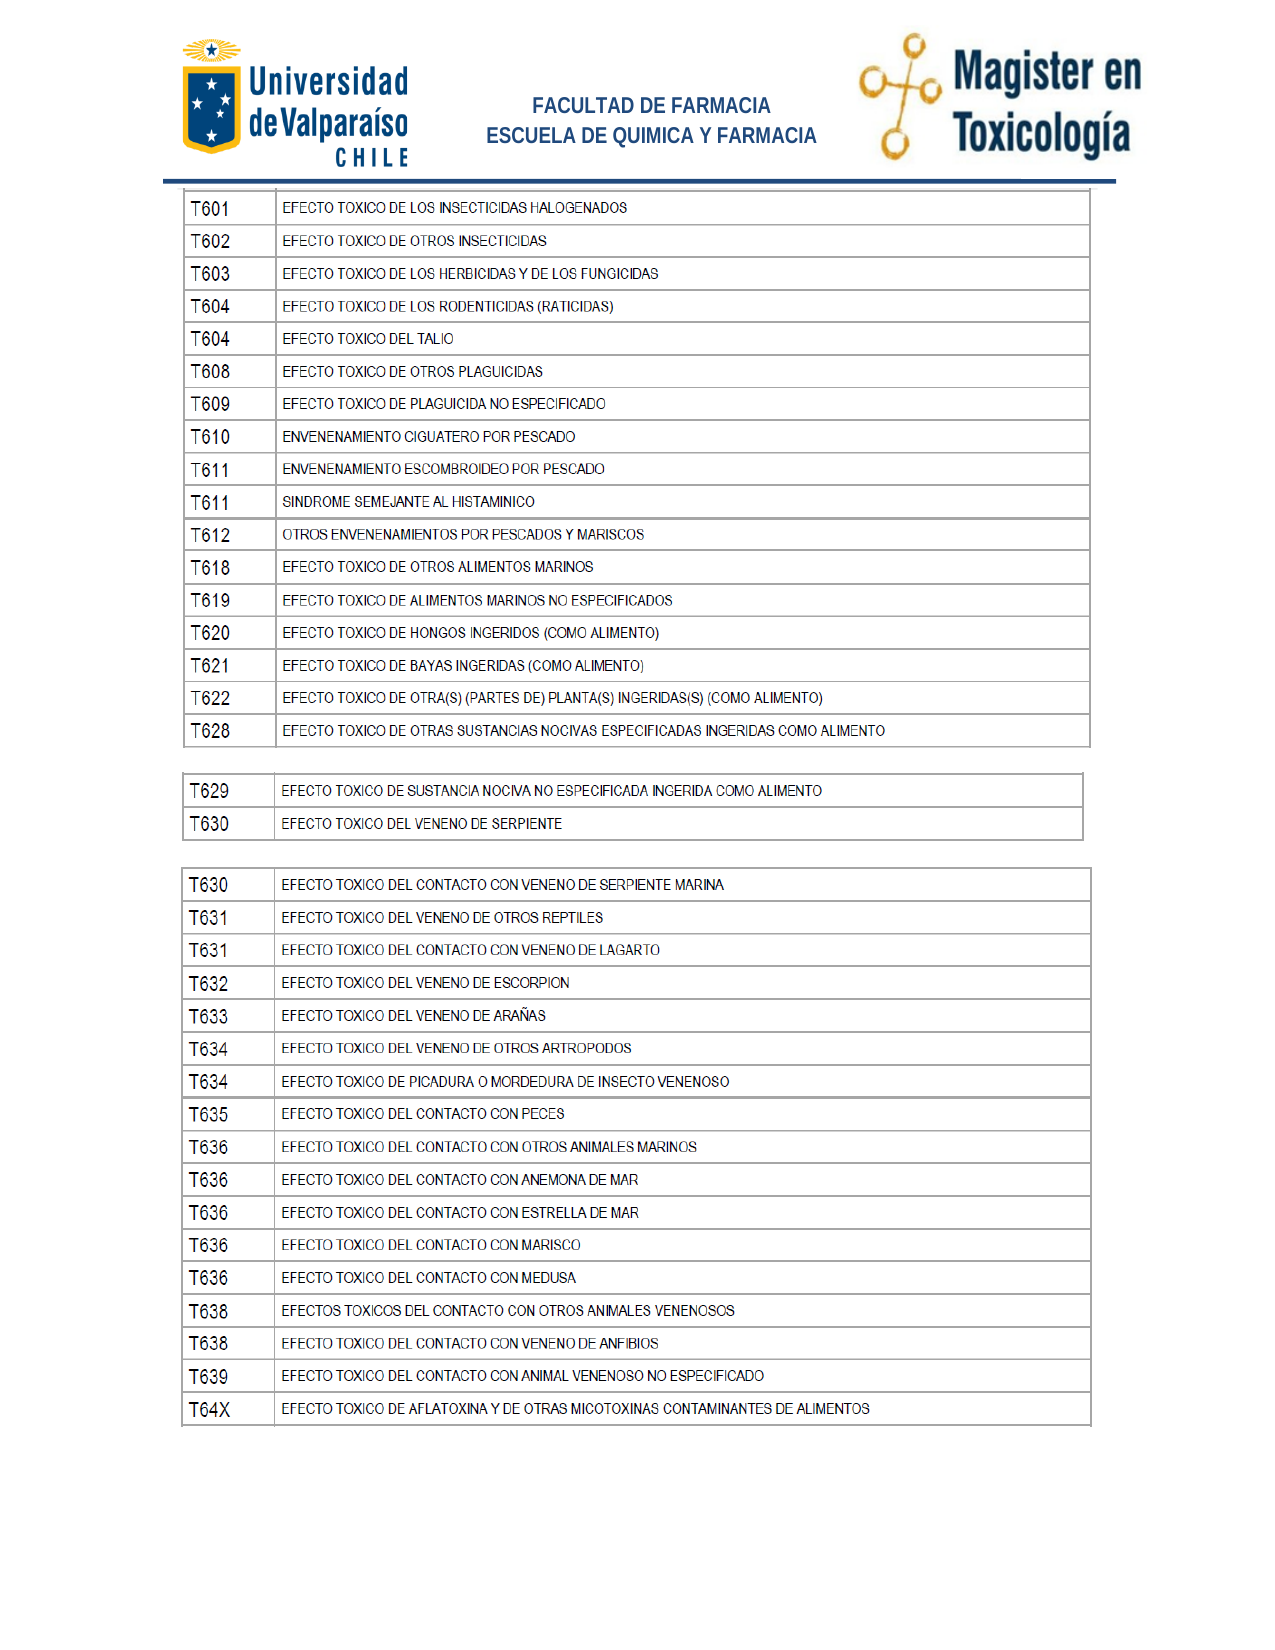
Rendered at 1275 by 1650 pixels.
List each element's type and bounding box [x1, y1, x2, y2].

picture [182, 39, 408, 167]
picture [177, 188, 1098, 748]
picture [177, 772, 1098, 842]
picture [177, 866, 1098, 1427]
picture [856, 25, 1149, 168]
